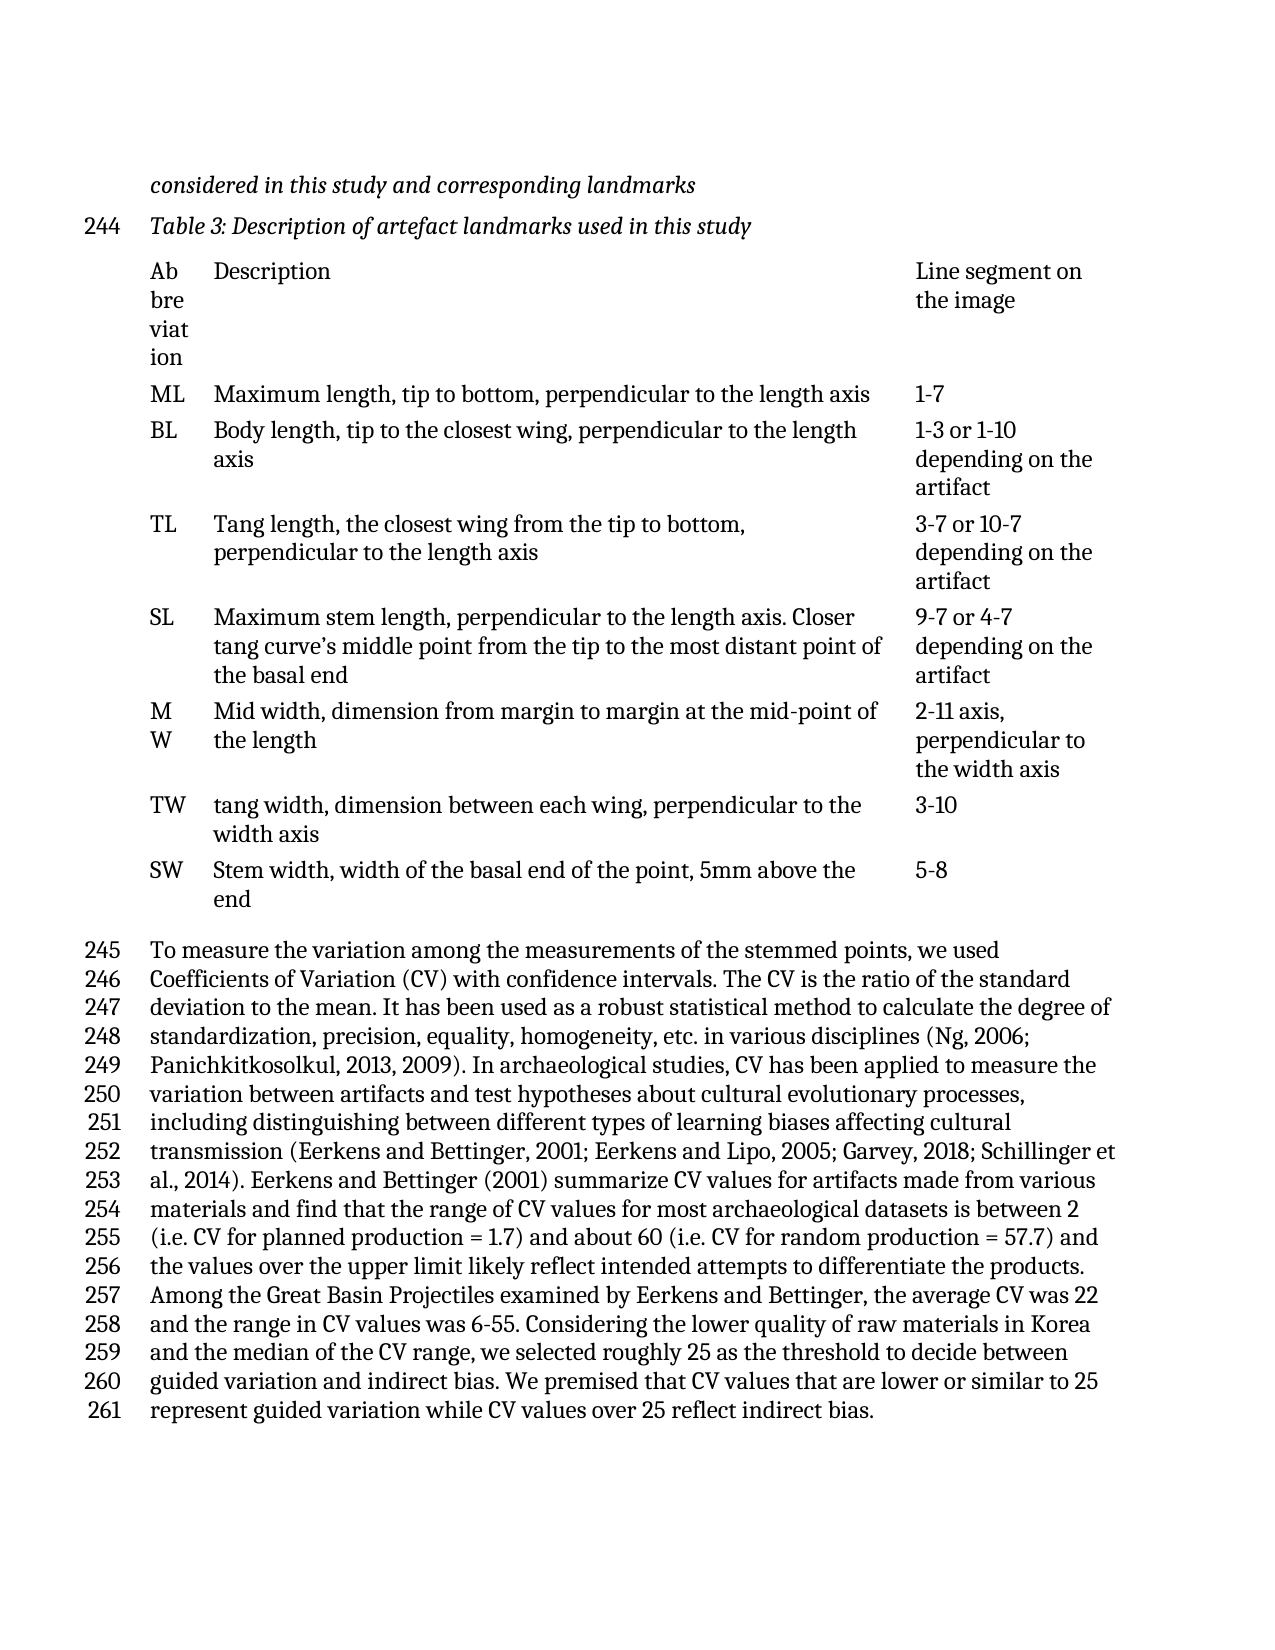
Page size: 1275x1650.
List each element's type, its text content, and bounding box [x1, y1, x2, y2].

table_cell SW [139, 852, 202, 917]
table_cell 1-7 [904, 376, 1114, 412]
text To measure the variation among the measurements of the stemmed points, we used Coefficients of Variation (CV) with confidence intervals. The CV is the ratio of the standard deviation to the mean. It has been used as a robust statistical method to calculate the degree of standardization, precision, equality, homogeneity, etc. in various disciplines (Ng, 2006; Panichkitkosolkul, 2013, 2009). In archaeological studies, CV has been applied to measure the variation between artifacts and test hypotheses about cultural evolutionary processes, including distinguishing between different types of learning biases affecting cultural transmission (Eerkens and Bettinger, 2001; Eerkens and Lipo, 2005; Garvey, 2018; Schillinger et al., 2014). Eerkens and Bettinger (2001) summarize CV values for artifacts made from various materials and find that the range of CV values for most archaeological datasets is between 2 (i.e. CV for planned production = 1.7) and about 60 (i.e. CV for random production = 57.7) and the values over the upper limit likely reflect intended attempts to differentiate the products. Among the Great Basin Projectiles examined by Eerkens and Bettinger, the average CV was 22 and the range in CV values was 6-55. Considering the lower quality of raw materials in Korea and the median of the CV range, we selected roughly 25 as the threshold to decide between guided variation and indirect bias. We premised that CV values that are lower or similar to 25 represent guided variation while CV values over 25 reflect indirect bias. [150, 936, 1125, 1424]
table_cell SL [139, 600, 202, 693]
table_header Line segment on the image [904, 253, 1114, 376]
table_cell 1-3 or 1-10 depending on the artifact [904, 412, 1114, 506]
table_cell 5-8 [904, 852, 1114, 917]
table_cell tang width, dimension between each wing, perpendicular to the width axis [202, 787, 904, 852]
table_cell Stem width, width of the basal end of the point, 5mm above the end [202, 852, 904, 917]
table_cell Mid width, dimension from margin to margin at the mid-point of the length [202, 693, 904, 787]
table_cell Body length, tip to the closest wing, perpendicular to the length axis [202, 412, 904, 506]
table_cell 3-7 or 10-7 depending on the artifact [904, 506, 1114, 599]
table_cell 3-10 [904, 787, 1114, 852]
table_cell 9-7 or 4-7 depending on the artifact [904, 600, 1114, 693]
table_header Description [202, 253, 904, 376]
table_cell Tang length, the closest wing from the tip to bottom, perpendicular to the length axis [202, 506, 904, 599]
table_cell Maximum stem length, perpendicular to the length axis. Closer tang curve’s middle point from the tip to the most distant point of the basal end [202, 600, 904, 693]
table_cell ML [139, 376, 202, 412]
table_cell BL [139, 412, 202, 506]
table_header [139, 150, 1114, 212]
table_header Abbreviation [139, 253, 202, 376]
table_cell TL [139, 506, 202, 599]
table_cell Maximum length, tip to bottom, perpendicular to the length axis [202, 376, 904, 412]
table_cell TW [139, 787, 202, 852]
text Table 3: Description of artefact landmarks used in this study [150, 212, 1125, 241]
table_cell MW [139, 693, 202, 787]
table_cell 2-11 axis, perpendicular to the width axis [904, 693, 1114, 787]
